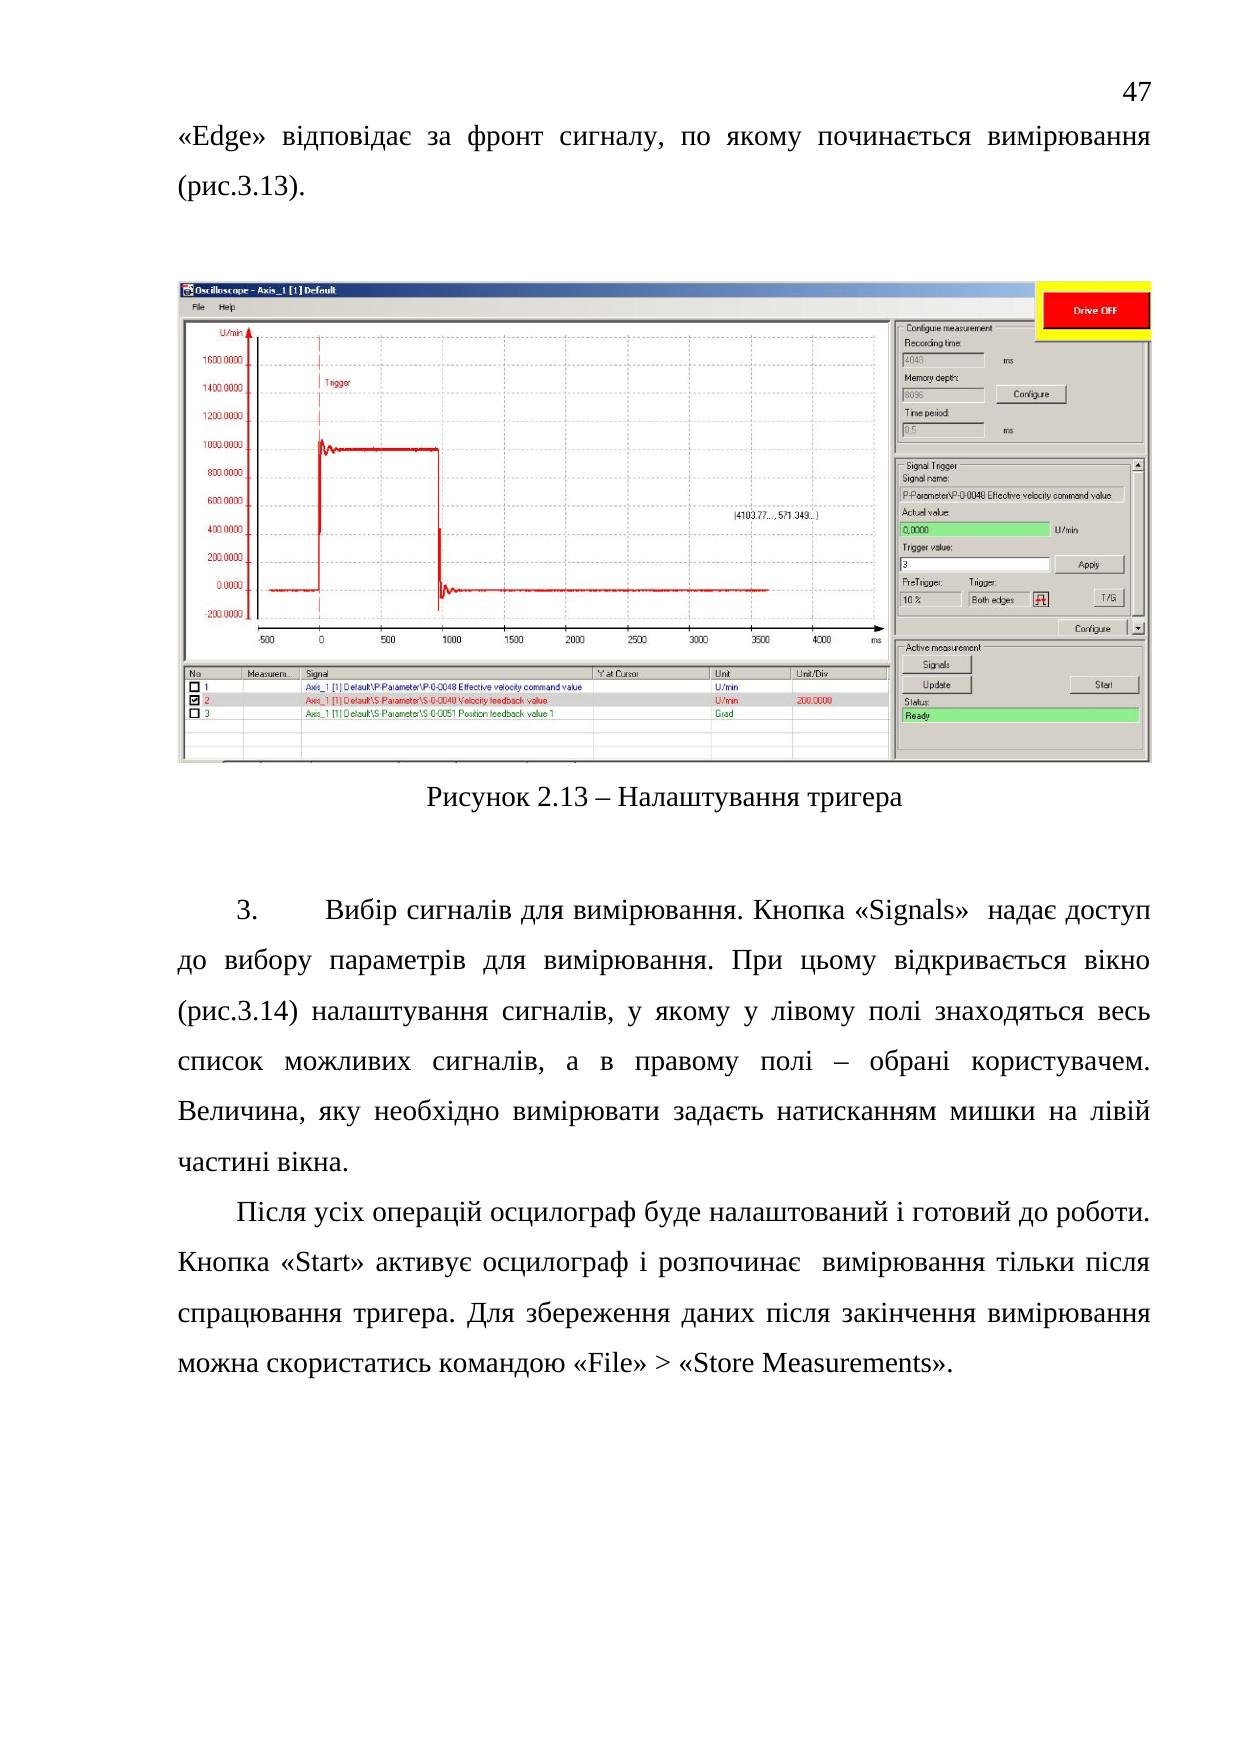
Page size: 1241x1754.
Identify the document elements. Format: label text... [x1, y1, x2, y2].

text Рисунок 2.13 – Налаштування тригера [177, 779, 1152, 813]
text Після усіх операцій осцилограф буде налаштований і готовий до роботи. Кнопка «Start» активує осцилограф і розпочинає вимірювання тільки після спрацювання тригера. Для збереження даних після закінчення вимірювання можна скористатись командою «File» > «Store Measurements». [177, 1194, 1152, 1378]
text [177, 118, 1152, 202]
picture [177, 281, 1152, 763]
text 3. Вибір сигналів для вимірювання. Кнопка «Signals» надає доступ до вибору параметрів для вимірювання. При цьому відкривається вікно (рис.3.14) налаштування сигналів, у якому у лівому полі знаходяться весь список можливих сигналів, а в правому полі – обрані користувачем. Величина, яку необхідно вимірювати задаєть натисканням мишки на лівій частині вікна. [177, 892, 1152, 1177]
